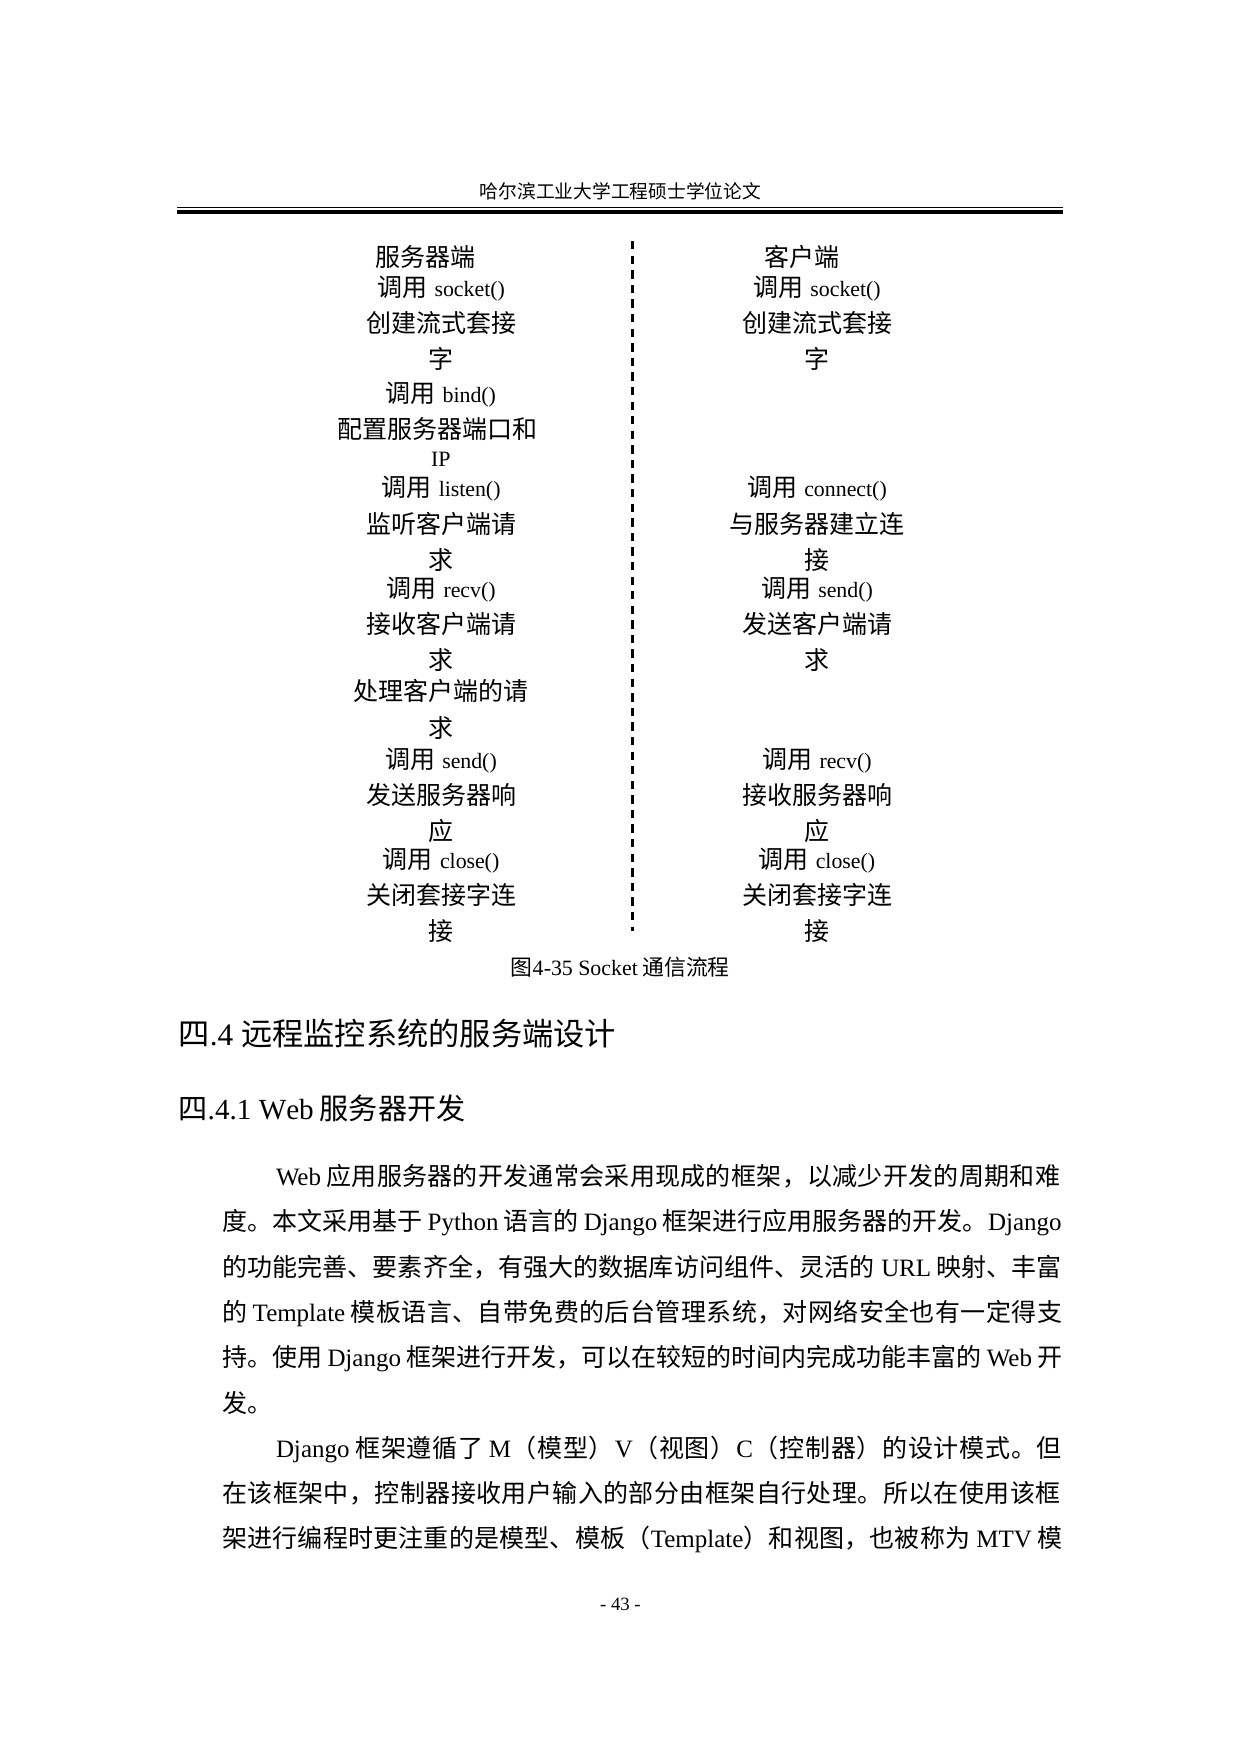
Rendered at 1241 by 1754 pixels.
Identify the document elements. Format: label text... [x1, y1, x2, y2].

subtitle 远程监控系统的服务端设计 [178, 1009, 1062, 1054]
subtitle Web服务器开发 [178, 1085, 1062, 1128]
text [222, 1428, 1062, 1555]
text Web应用服务器的开发通常会采用现成的框架，以减少开发的周期和难度。本文采用基于Python语言的Django框架进行应用服务器的开发。Django的功能完善、要素齐全，有强大的数据库访问组件、灵活的URL映射、丰富的Template模板语言、自带免费的后台管理系统，对网络安全也有一定得支持。使用Django框架进行开发，可以在较短的时间内完成功能丰富的Web开发。 [222, 1156, 1062, 1419]
